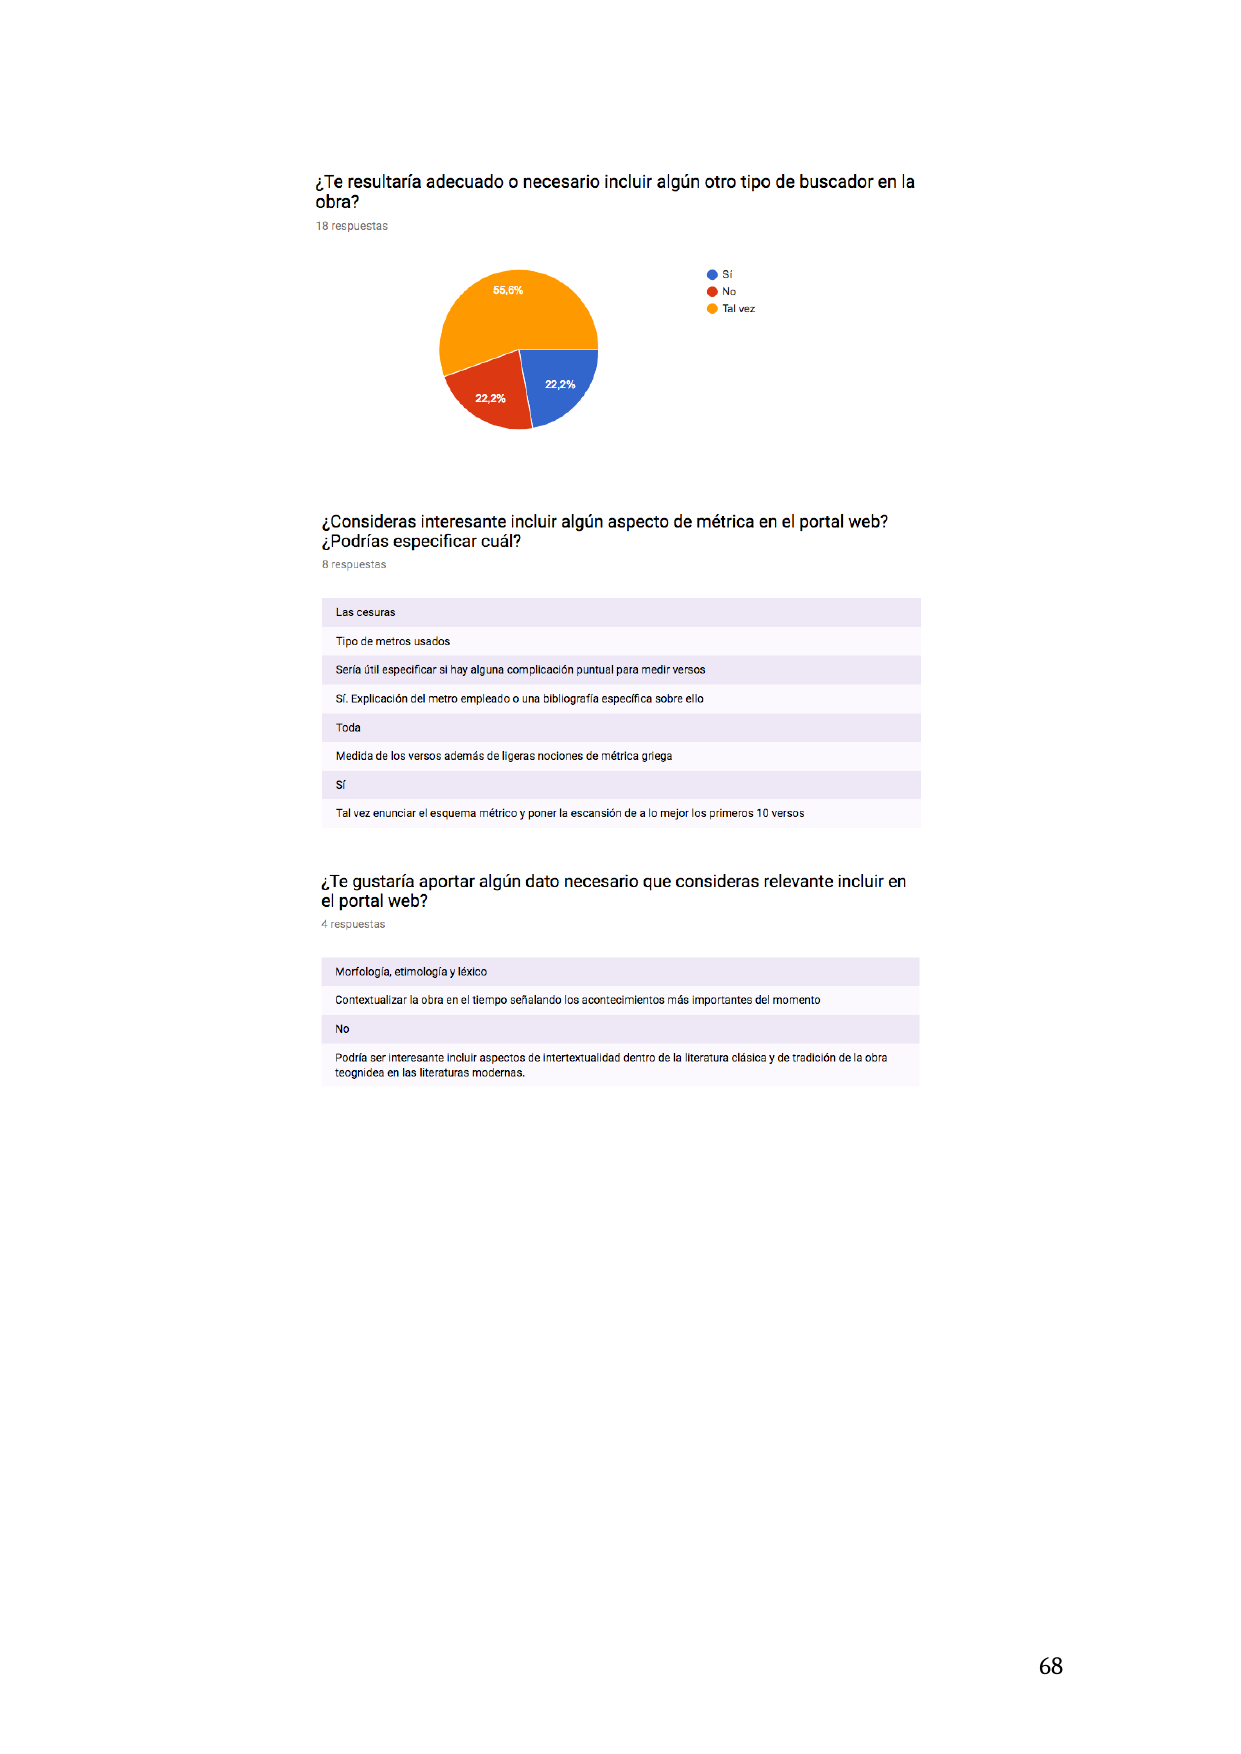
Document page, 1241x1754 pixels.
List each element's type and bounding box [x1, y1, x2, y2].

picture [304, 502, 937, 841]
picture [304, 854, 937, 1112]
picture [304, 147, 937, 489]
